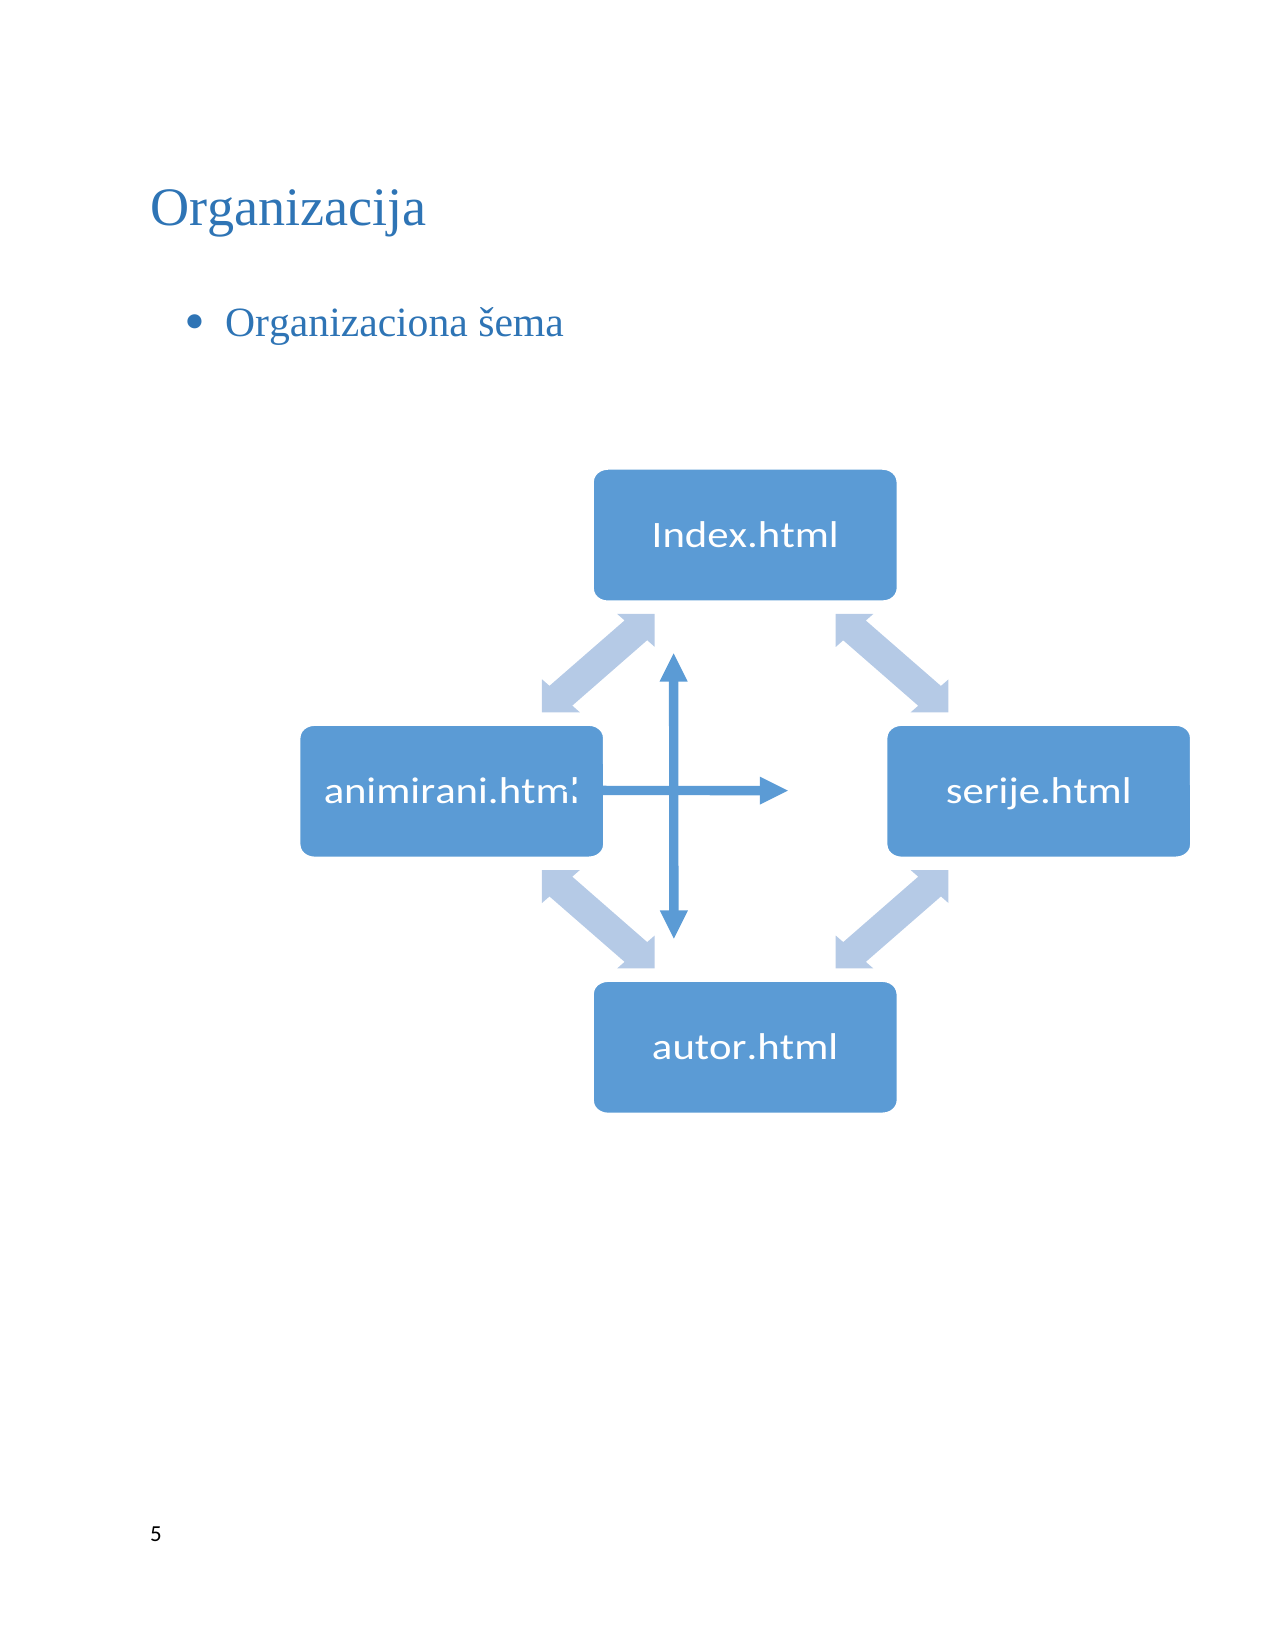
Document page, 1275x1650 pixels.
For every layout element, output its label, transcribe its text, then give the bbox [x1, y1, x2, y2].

subtitle Organizacija [150, 175, 1125, 237]
subtitle Organizaciona šema [187, 297, 1125, 345]
